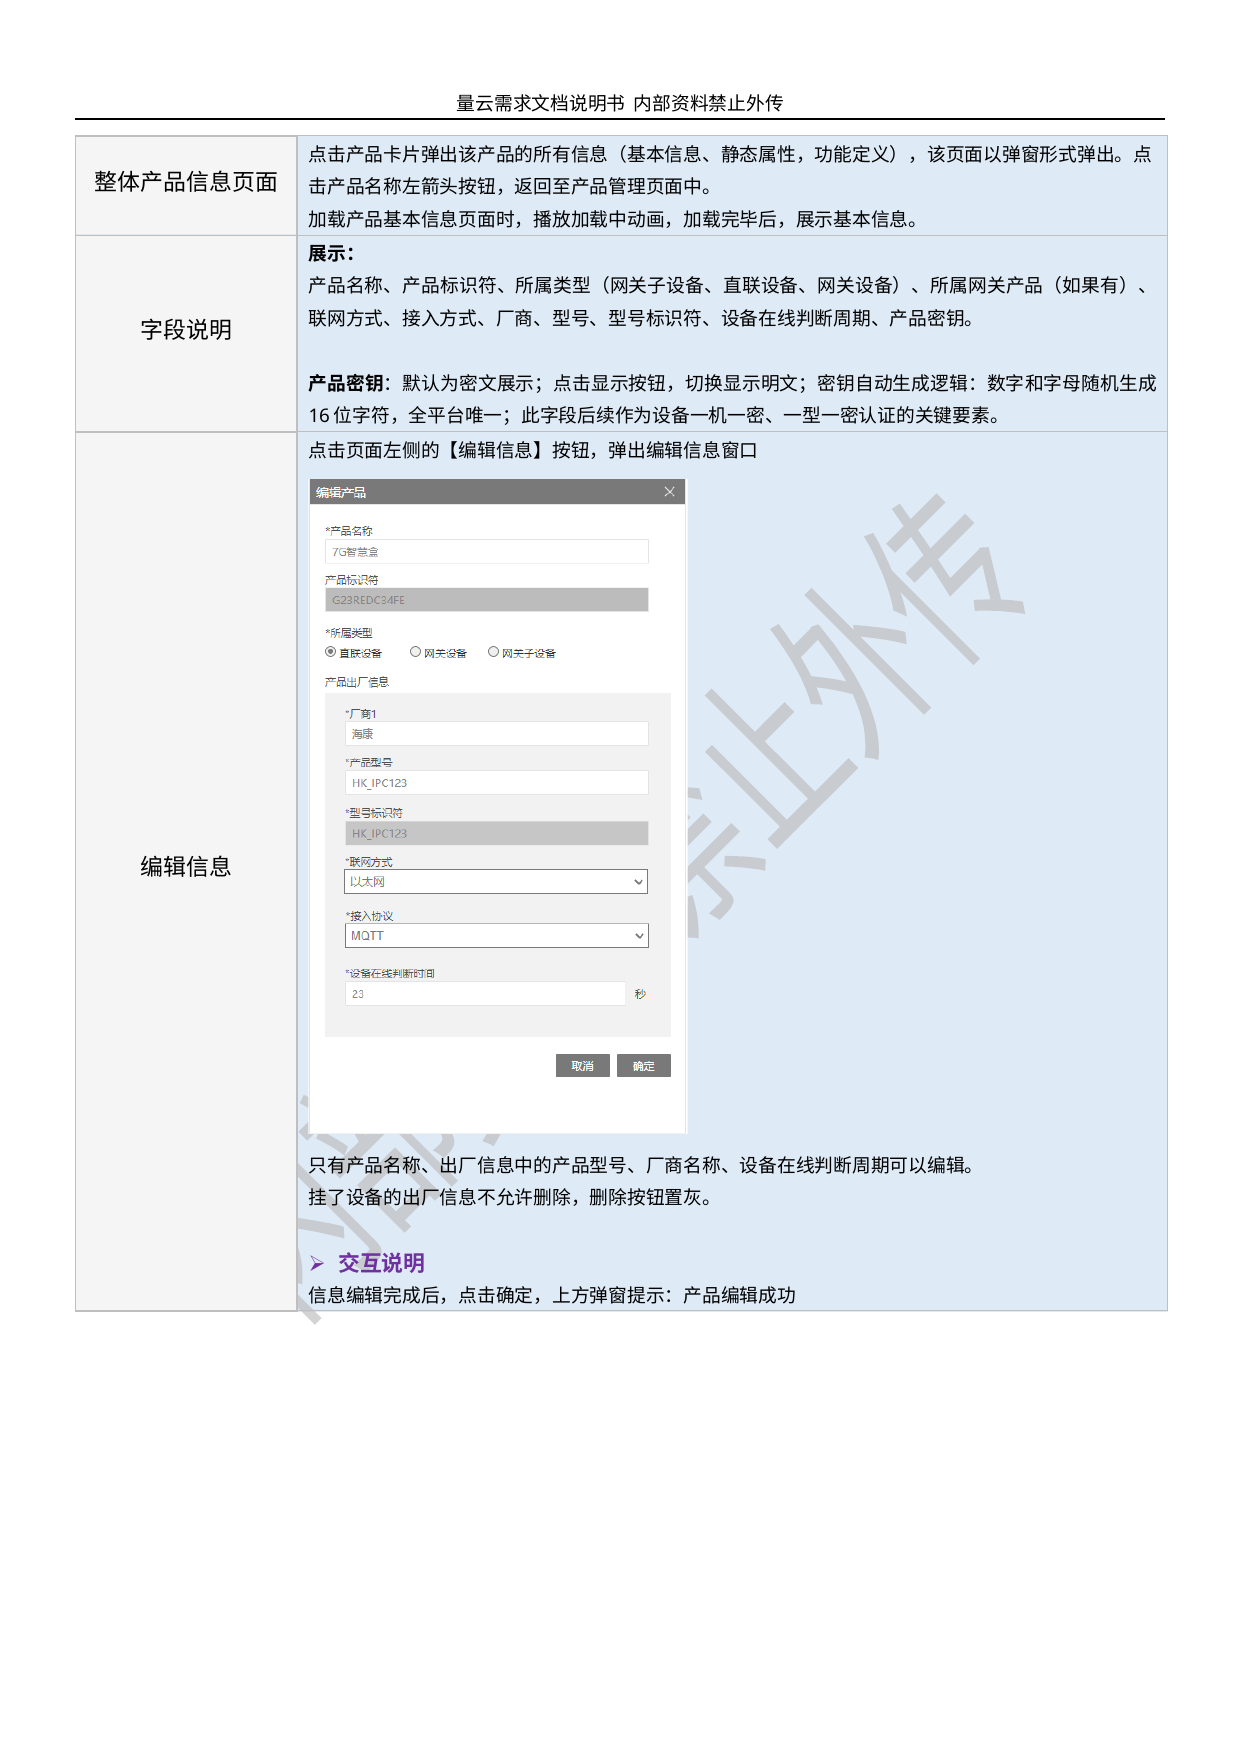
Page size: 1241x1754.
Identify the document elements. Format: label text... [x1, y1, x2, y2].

table_cell 点击页面左侧的【编辑信息】按钮，弹出编辑信息窗口 只有产品名称、出厂信息中的产品型号、厂商名称、设备在线判断周期可以编辑。 挂了设备的出厂信息不允许删除，删除按钮置灰。 交互说明 信息编辑完成后，点击确定，上方弹窗提示：产品编辑成功 [298, 432, 1167, 1310]
table_cell 点击产品卡片弹出该产品的所有信息（基本信息、静态属性，功能定义），该页面以弹窗形式弹出。点击产品名称左箭头按钮，返回至产品管理页面中。 加载产品基本信息页面时，播放加载中动画，加载完毕后，展示基本信息。 [298, 136, 1167, 234]
table_cell 整体产品信息页面 [76, 137, 296, 234]
picture [308, 479, 688, 1134]
table_cell 字段说明 [76, 236, 296, 431]
table_cell 展示： 产品名称、产品标识符、所属类型（网关子设备、直联设备、网关设备）、所属网关产品（如果有）、联网方式、接入方式、厂商、型号、型号标识符、设备在线判断周期、产品密钥。 产品密钥：默认为密文展示；点击显示按钮，切换显示明文；密钥自动生成逻辑：数字和字母随机生成16位字符，全平台唯一；此字段后续作为设备一机一密、一型一密认证的关键要素。 [298, 236, 1167, 431]
table_cell 编辑信息 [76, 433, 296, 1310]
